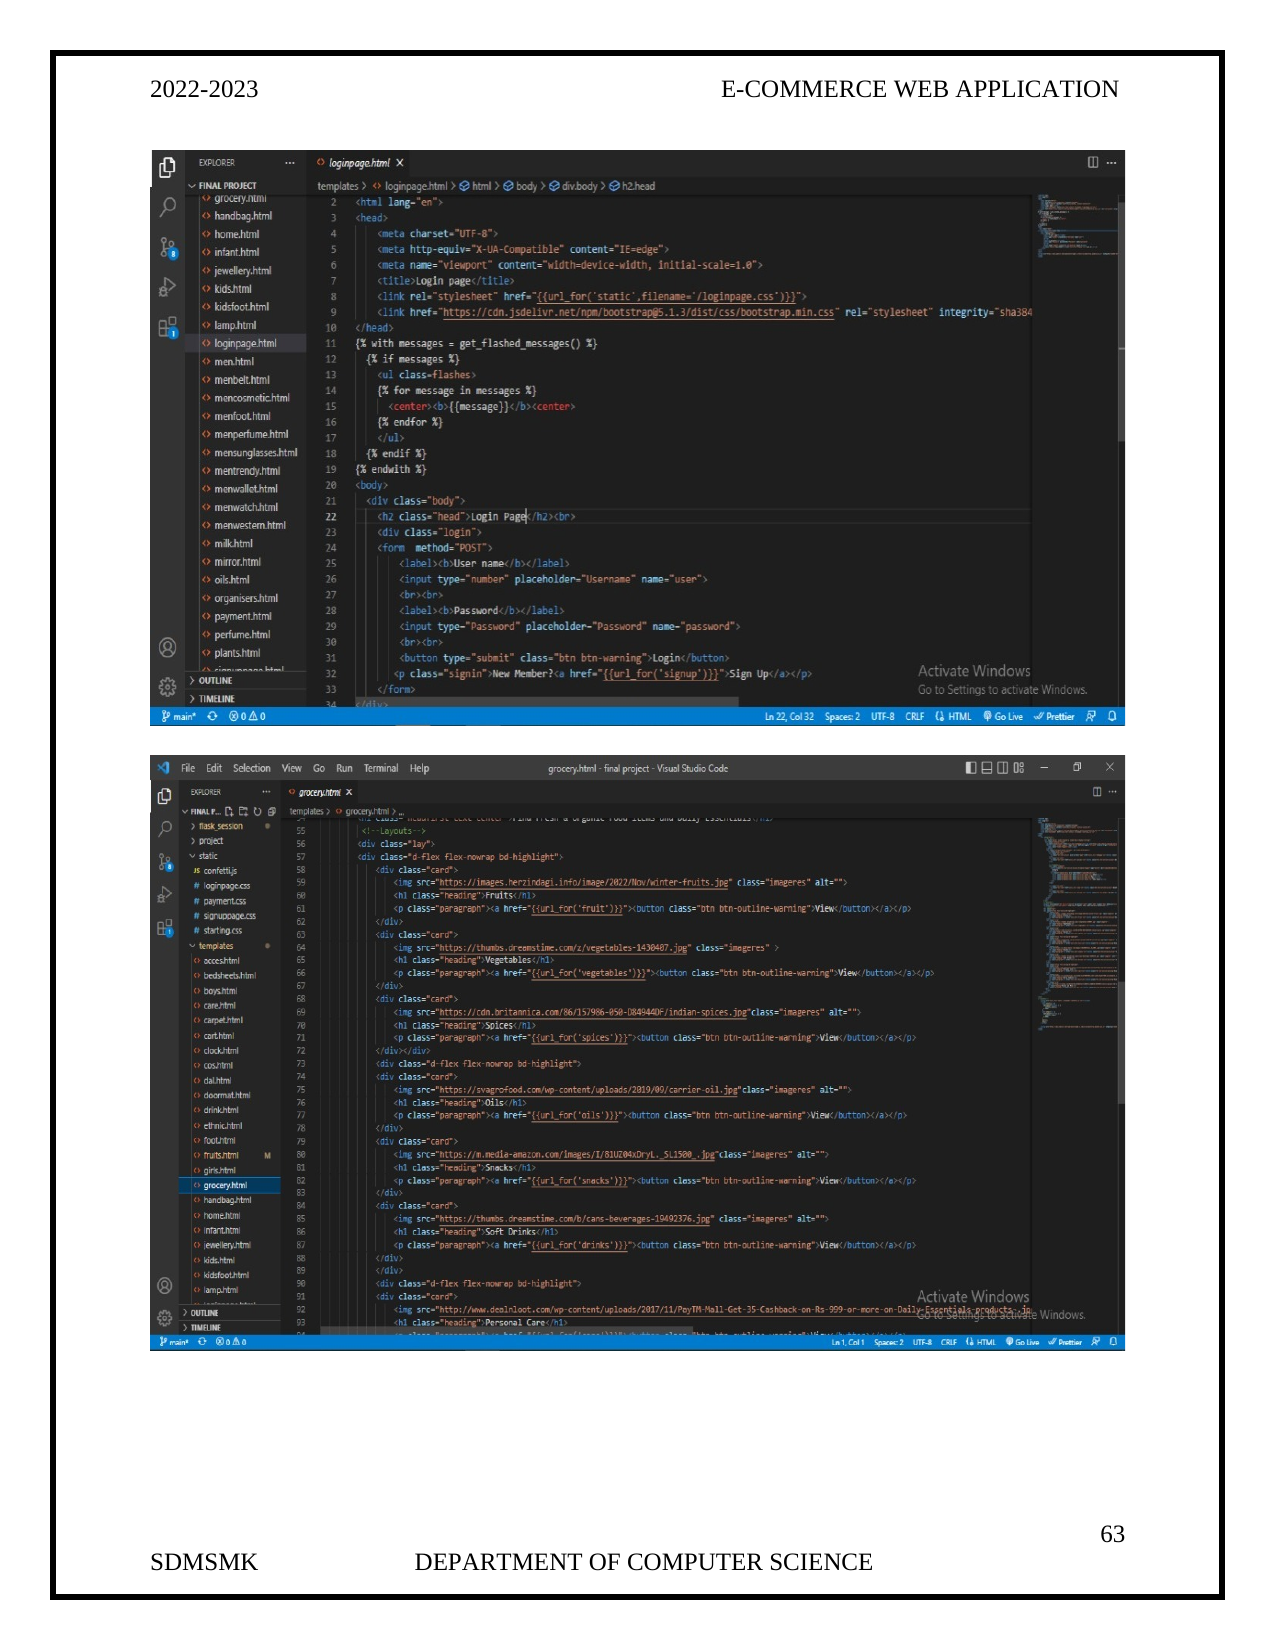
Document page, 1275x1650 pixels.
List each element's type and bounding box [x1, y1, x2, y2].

picture [150, 755, 1125, 1351]
picture [150, 150, 1125, 726]
